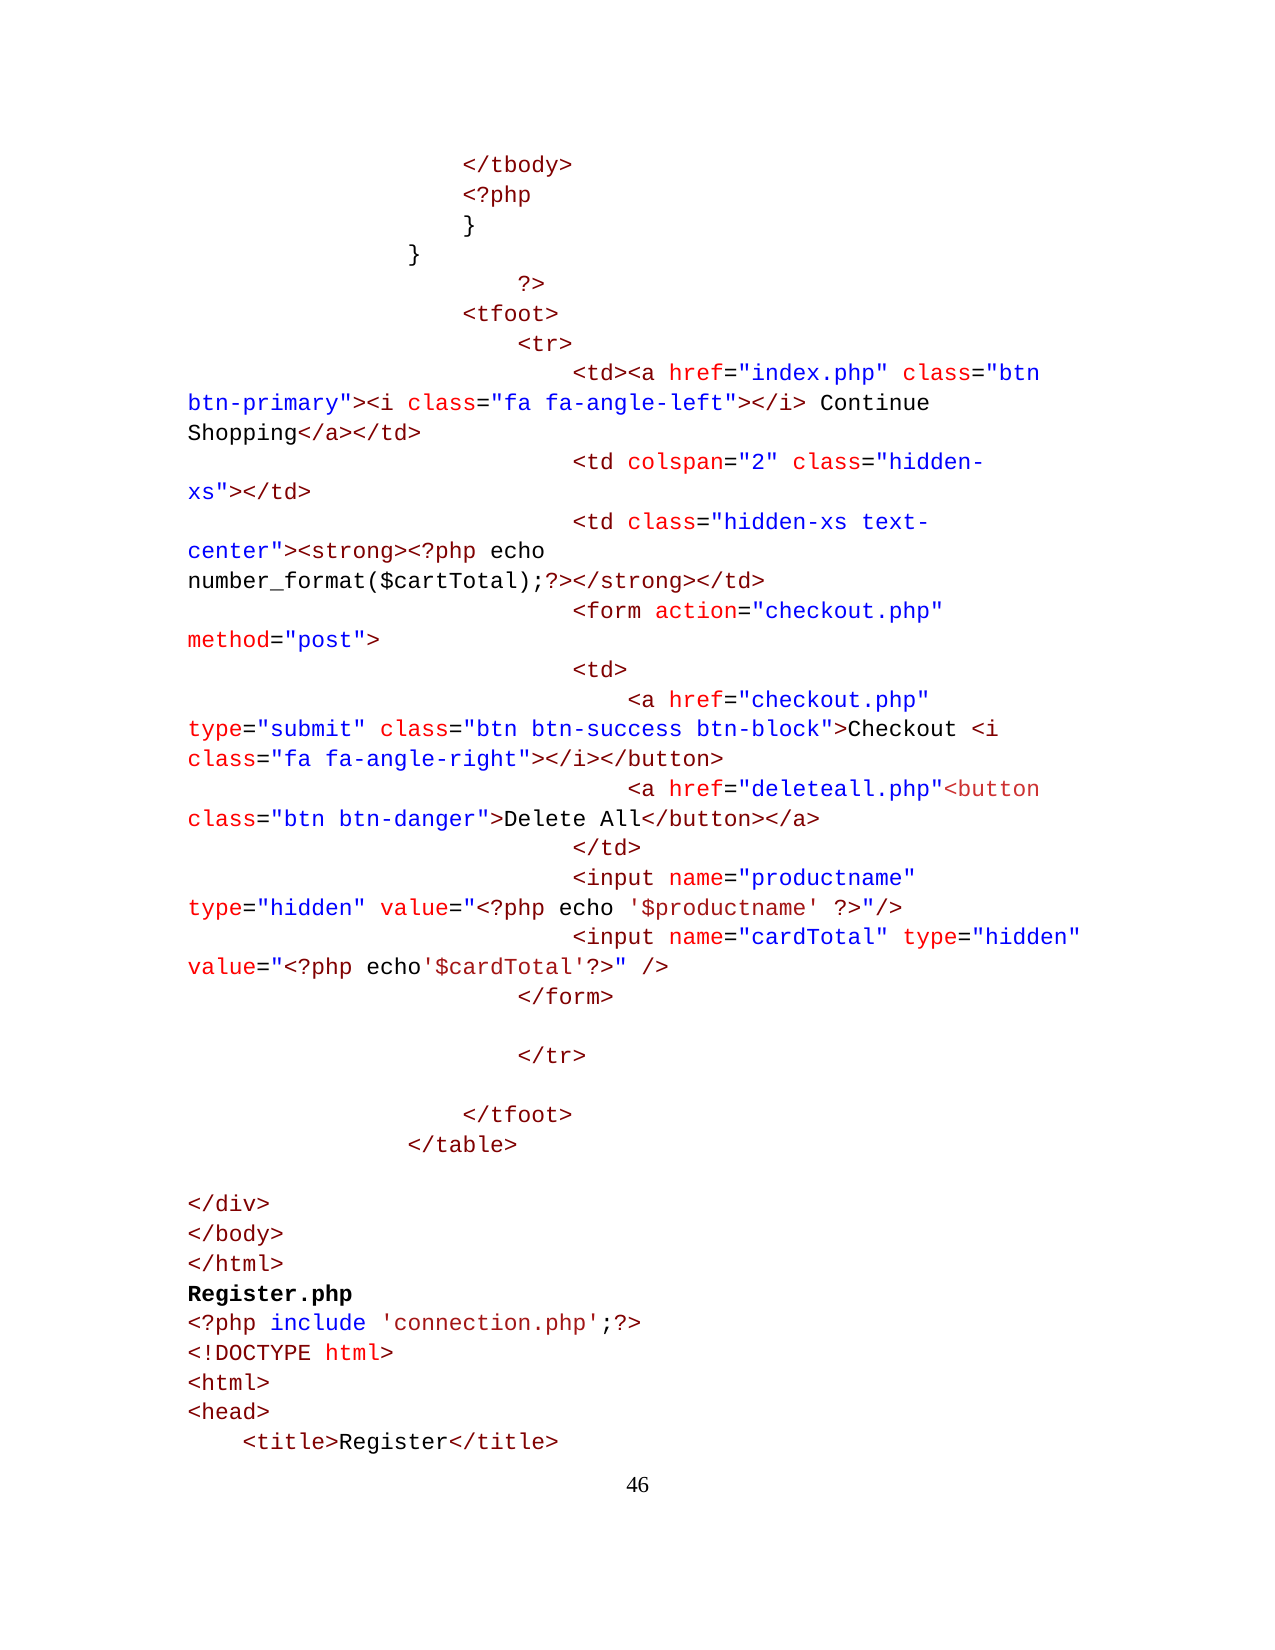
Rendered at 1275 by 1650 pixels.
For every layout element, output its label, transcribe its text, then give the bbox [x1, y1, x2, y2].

text </table> [187, 1130, 1087, 1159]
text </body> [187, 1219, 1087, 1248]
text <input name="productname" type="hidden" value="<?php echo '$productname' ?>"/> [187, 862, 1087, 922]
text <input name="cardTotal" type="hidden" value="<?php echo'$cardTotal'?>" /> [187, 922, 1087, 981]
text ?> [187, 269, 1087, 298]
text <a href="deleteall.php"<button class="btn btn-danger">Delete All</button></a> [187, 773, 1087, 833]
text </td> [187, 833, 1087, 862]
text <a href="checkout.php" type="submit" class="btn btn-success btn-block">Checkout <i class="fa fa-angle-right"></i></button> [187, 684, 1087, 773]
text <td><a href="index.php" class="btn btn-primary"><i class="fa fa-angle-left"></i> Continue Shopping</a></td> [187, 358, 1087, 447]
text } [187, 239, 1087, 269]
text <td> [187, 655, 1087, 684]
text </form> [187, 981, 1087, 1011]
text <form action="checkout.php" method="post"> [187, 595, 1087, 655]
text <head> [187, 1397, 1087, 1427]
text <?php [187, 180, 1087, 209]
text <html> [187, 1367, 1087, 1397]
text } [187, 209, 1087, 239]
text <title>Register</title> [187, 1427, 1087, 1456]
text <td class="hidden-xs text-center"><strong><?php echo number_format($cartTotal);?></strong></td> [187, 506, 1087, 595]
text <tfoot> [187, 298, 1087, 328]
text <!DOCTYPE html> [187, 1337, 1087, 1367]
text </html> [187, 1248, 1087, 1278]
text Register.php [187, 1278, 1087, 1308]
text <?php include 'connection.php';?> [187, 1308, 1087, 1337]
text </tr> [187, 1041, 1087, 1070]
text <td colspan="2" class="hidden-xs"></td> [187, 447, 1087, 506]
text </tfoot> [187, 1100, 1087, 1130]
text <tr> [187, 328, 1087, 358]
text </tbody> [187, 150, 1087, 180]
text </div> [187, 1189, 1087, 1219]
